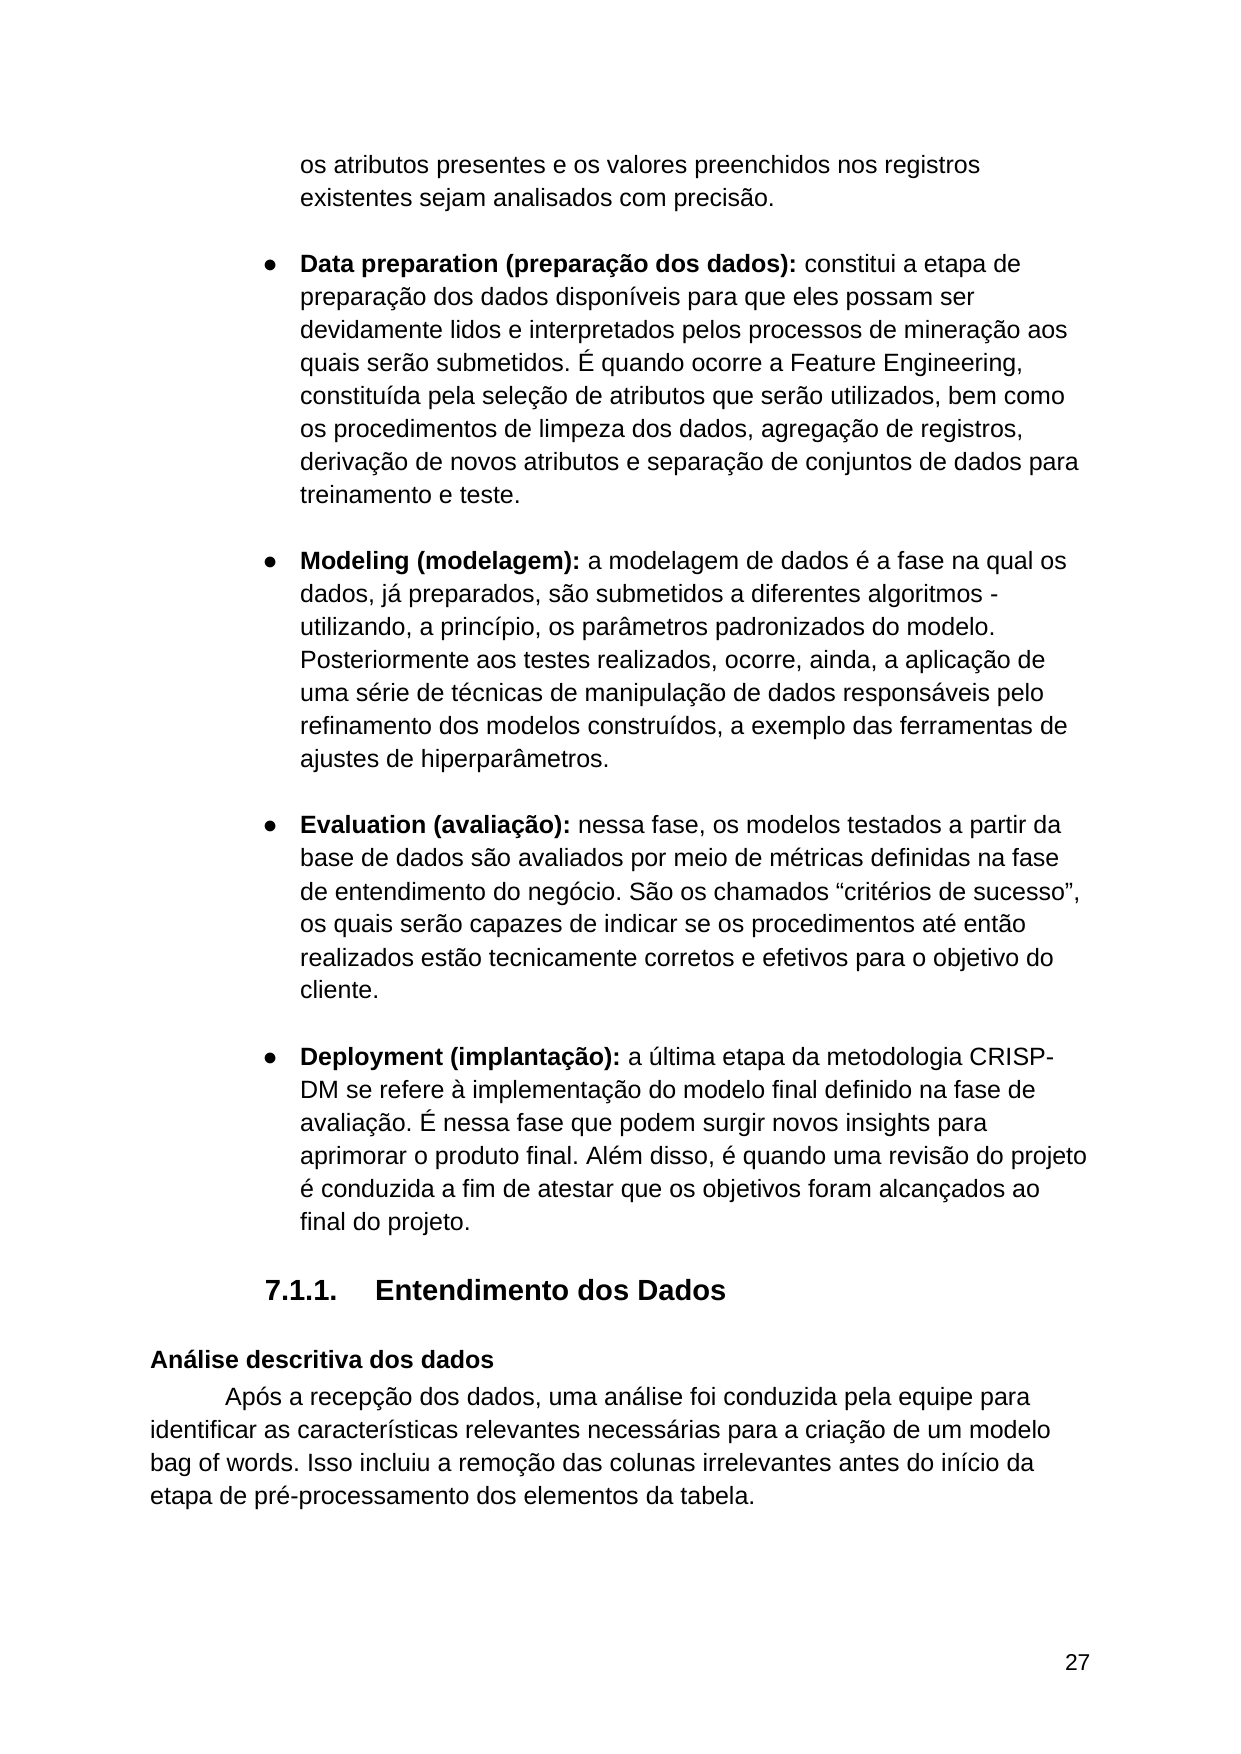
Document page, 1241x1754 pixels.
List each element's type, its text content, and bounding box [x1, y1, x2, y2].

subtitle Análise descritiva dos dados [150, 1345, 1090, 1373]
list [262, 150, 1090, 212]
subtitle Entendimento dos Dados [337, 1273, 1090, 1306]
list Data preparation (preparação dos dados): constitui a etapa de preparação dos dados disponíveis para que eles possam ser devidamente lidos e interpretados pelos processos de mineração aos quais serão submetidos. É quando ocorre a Feature Engineering, constituída pela seleção de atributos que serão utilizados, bem como os procedimentos de limpeza dos dados, agregação de registros, derivação de novos atributos e separação de conjuntos de dados para treinamento e teste. [262, 249, 1090, 509]
list Modeling (modelagem): a modelagem de dados é a fase na qual os dados, já preparados, são submetidos a diferentes algoritmos - utilizando, a princípio, os parâmetros padronizados do modelo. Posteriormente aos testes realizados, ocorre, ainda, a aplicação de uma série de técnicas de manipulação de dados responsáveis pelo refinamento dos modelos construídos, a exemplo das ferramentas de ajustes de hiperparâmetros. [262, 546, 1090, 773]
text Após a recepção dos dados, uma análise foi conduzida pela equipe para identificar as características relevantes necessárias para a criação de um modelo bag of words. Isso incluiu a remoção das colunas irrelevantes antes do início da etapa de pré-processamento dos elementos da tabela. [150, 1382, 1090, 1510]
list Evaluation (avaliação): nessa fase, os modelos testados a partir da base de dados são avaliados por meio de métricas definidas na fase de entendimento do negócio. São os chamados “critérios de sucesso”, os quais serão capazes de indicar se os procedimentos até então realizados estão tecnicamente corretos e efetivos para o objetivo do cliente. [262, 810, 1090, 1004]
list Deployment (implantação): a última etapa da metodologia CRISP-DM se refere à implementação do modelo final definido na fase de avaliação. É nessa fase que podem surgir novos insights para aprimorar o produto final. Além disso, é quando uma revisão do projeto é conduzida a fim de atestar que os objetivos foram alcançados ao final do projeto. [262, 1042, 1090, 1235]
